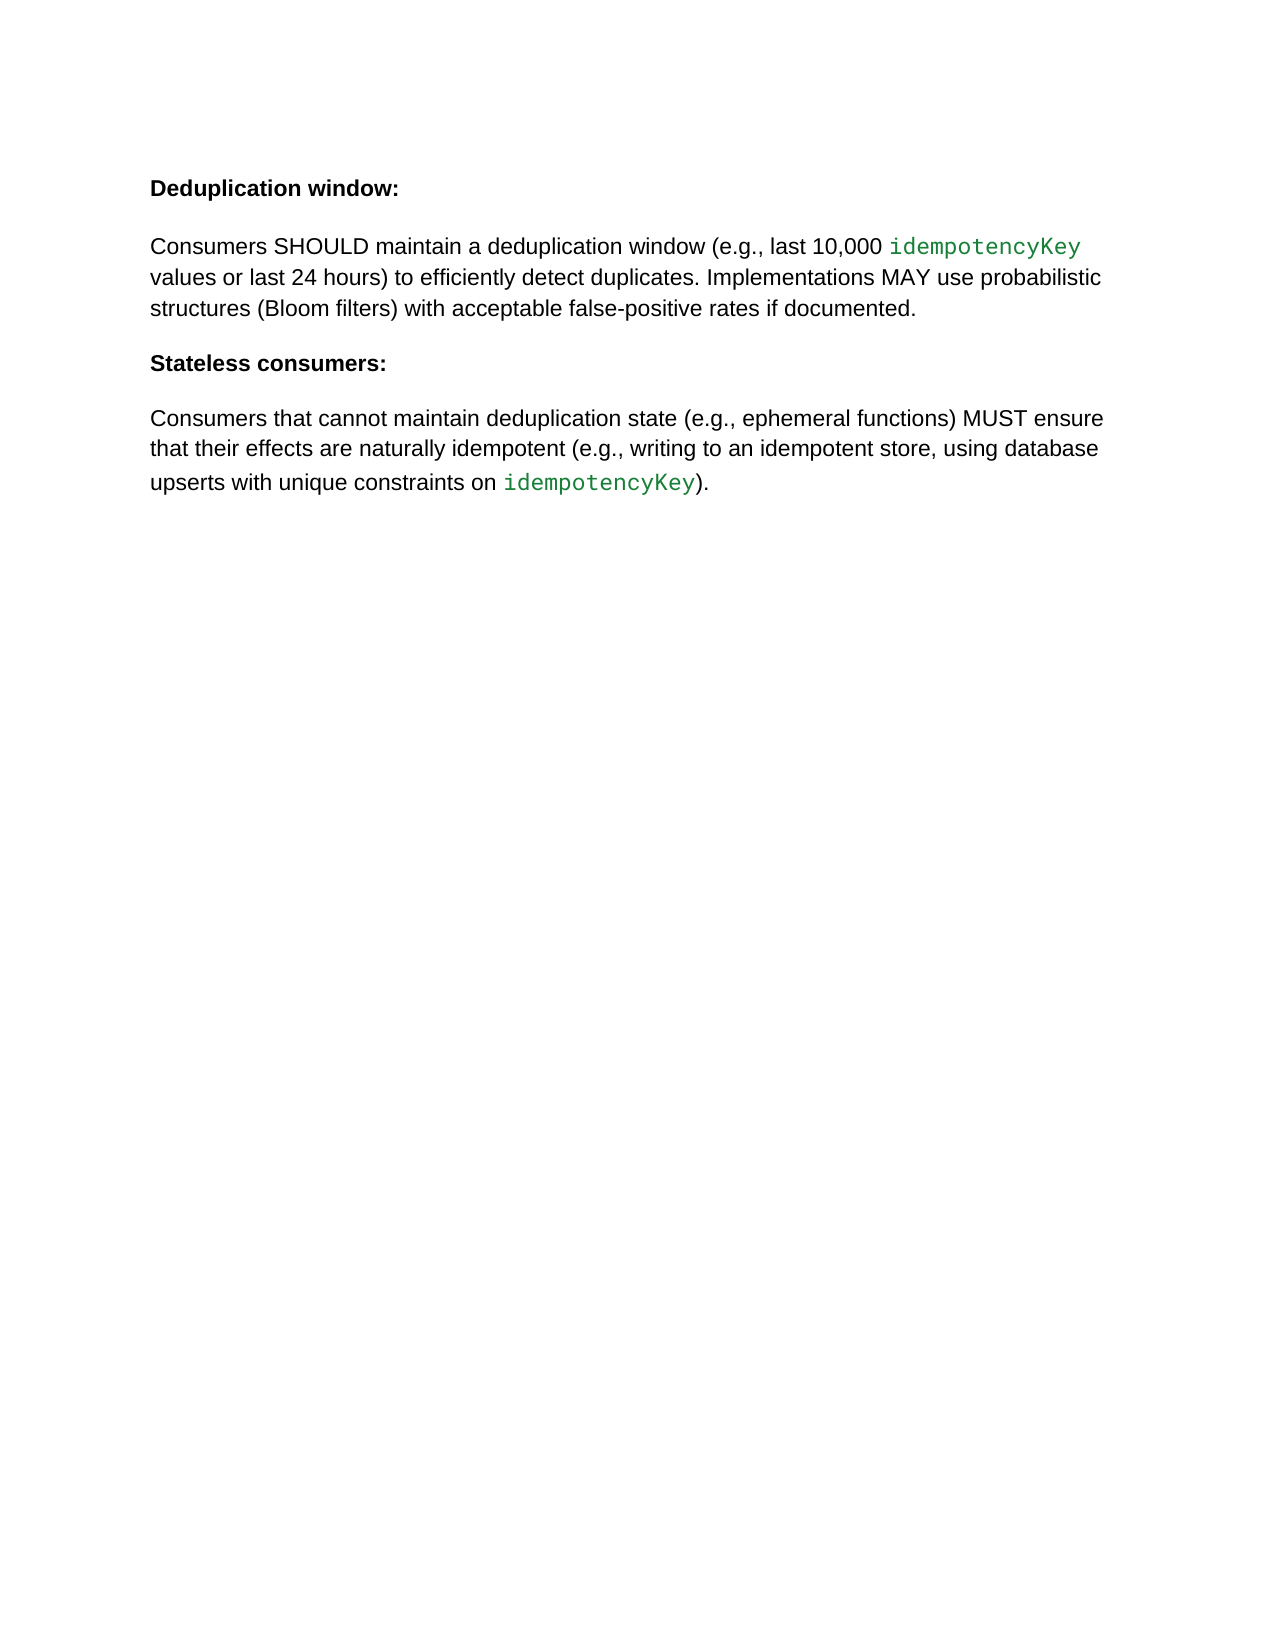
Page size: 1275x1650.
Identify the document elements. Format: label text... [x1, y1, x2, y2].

text Deduplication window: [150, 175, 1125, 201]
text Consumers that cannot maintain deduplication state (e.g., ephemeral functions) MUST ensure that their effects are naturally idempotent (e.g., writing to an idempotent store, using database upserts with unique constraints on idempotencyKey). [150, 405, 1125, 496]
text Stateless consumers: [150, 350, 1125, 376]
text Consumers SHOULD maintain a deduplication window (e.g., last 10,000 idempotencyKey values or last 24 hours) to efficiently detect duplicates. Implementations MAY use probabilistic structures (Bloom filters) with acceptable false-positive rates if documented. [150, 230, 1125, 321]
